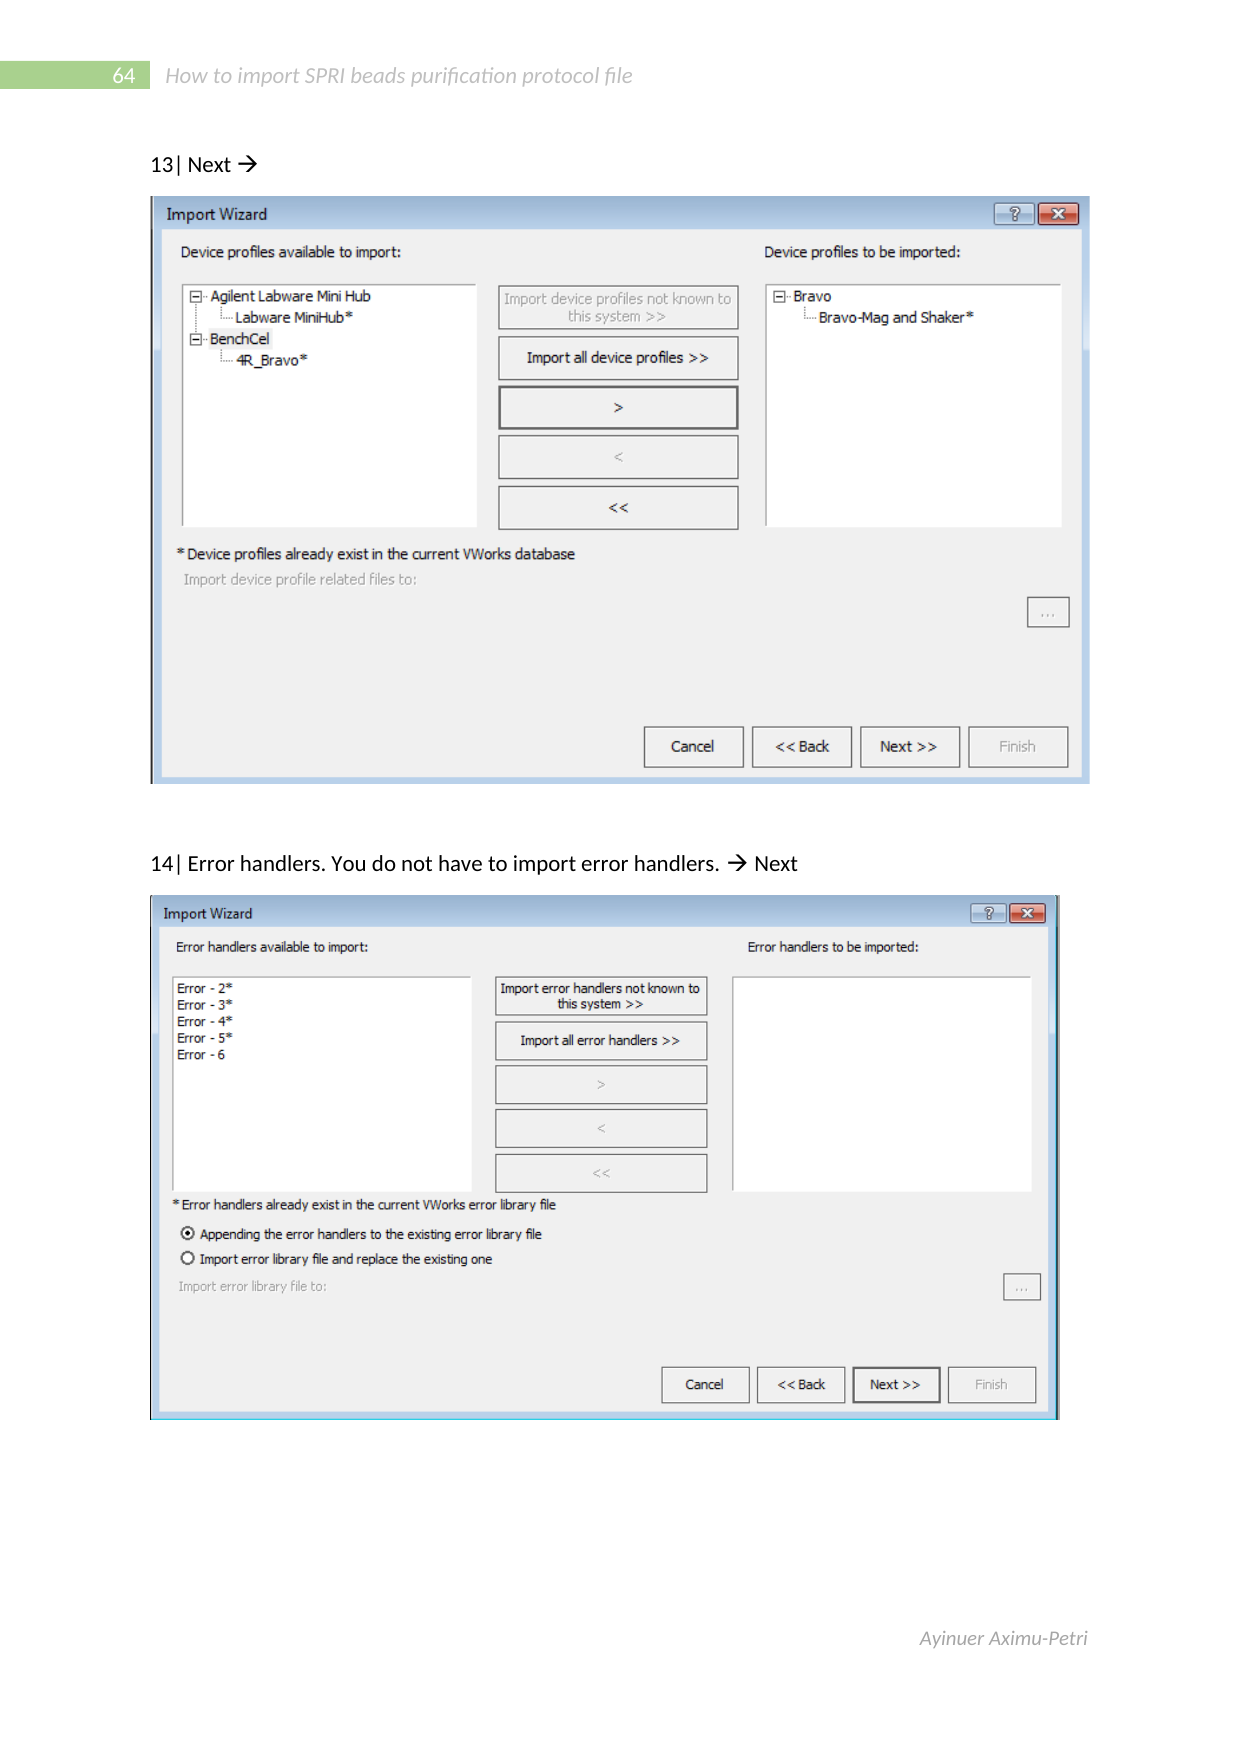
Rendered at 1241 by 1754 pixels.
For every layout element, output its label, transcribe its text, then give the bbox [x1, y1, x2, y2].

picture [150, 196, 1090, 784]
picture [150, 895, 1060, 1420]
list Error handlers. You do not have to import error handlers. Next [150, 849, 1090, 877]
list Next [150, 150, 1090, 178]
